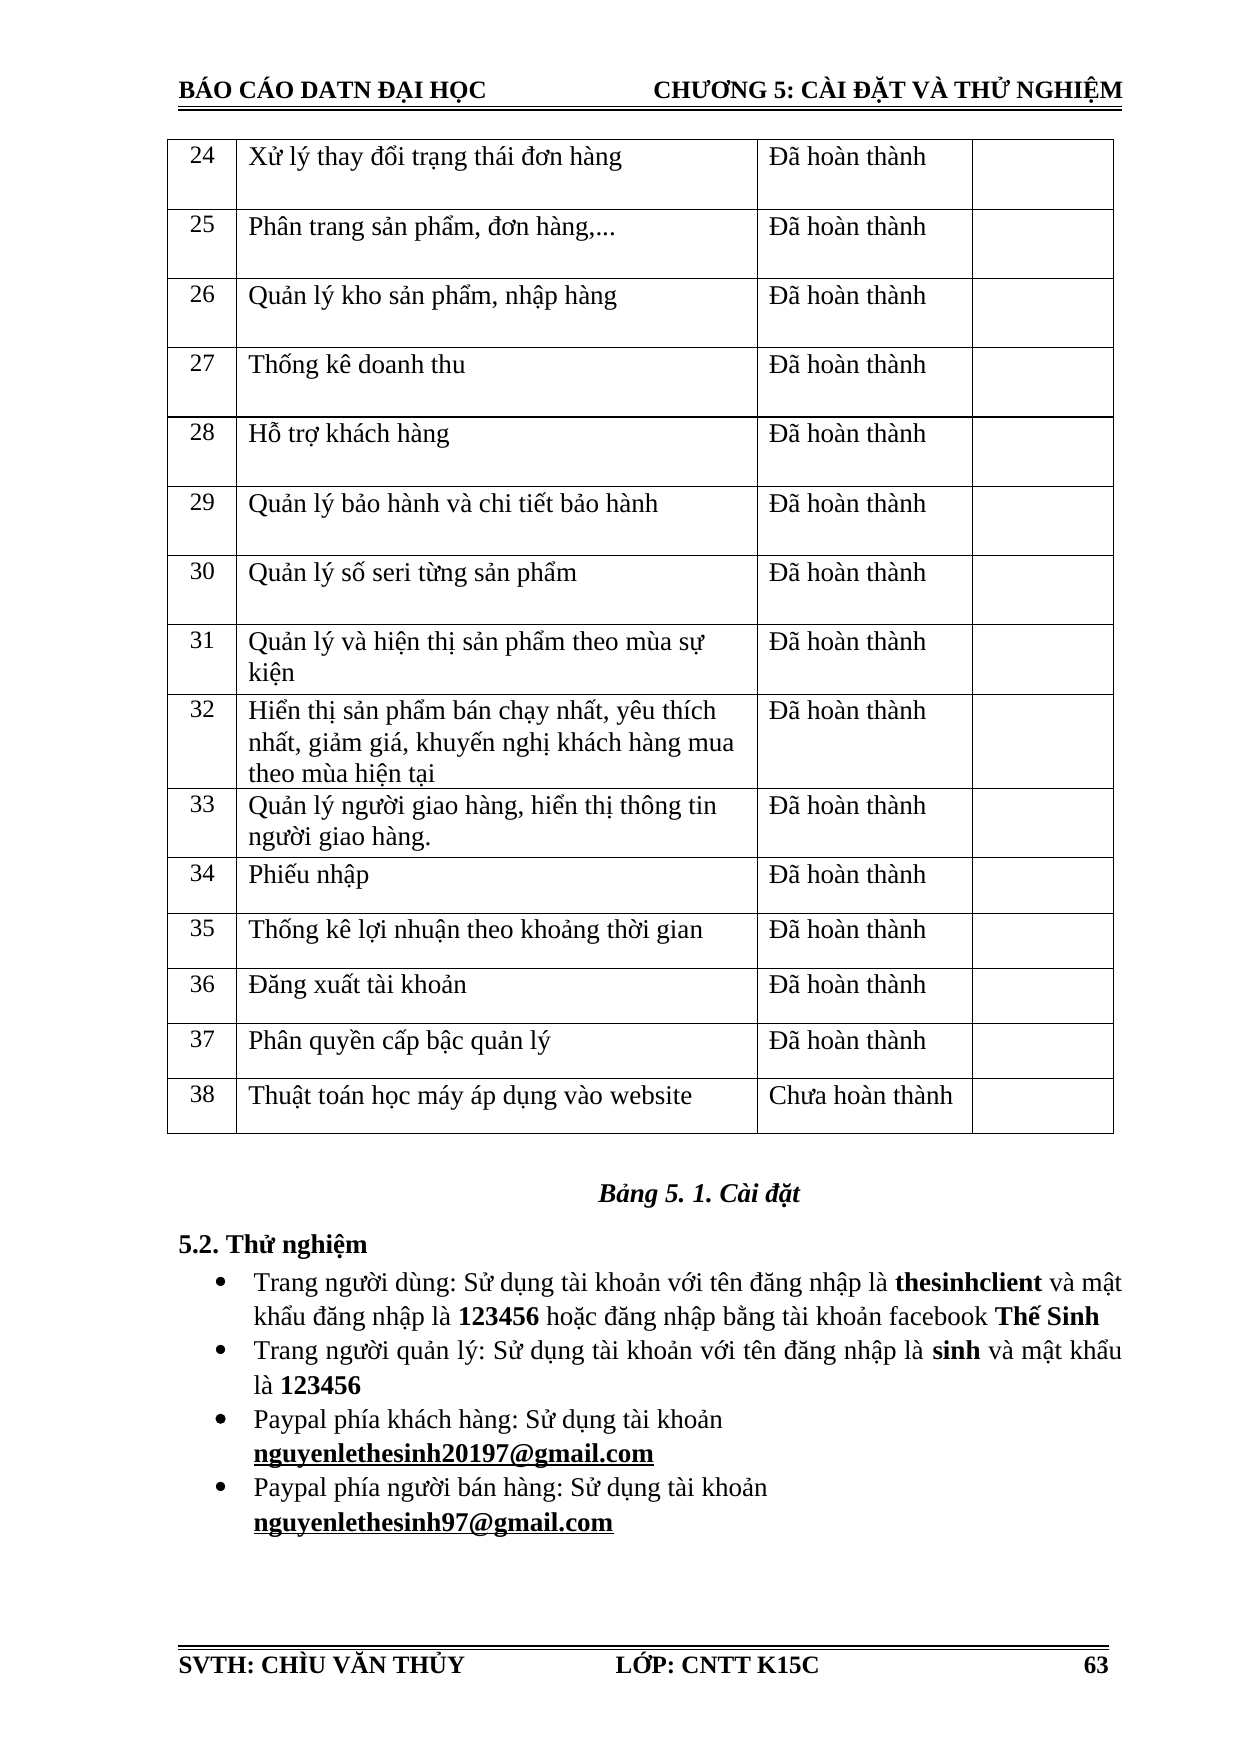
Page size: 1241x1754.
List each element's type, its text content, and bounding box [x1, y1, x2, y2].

table_cell Đã hoàn thành [758, 556, 972, 624]
table_cell [973, 789, 1113, 857]
table_cell [973, 487, 1113, 555]
table_cell 31 [168, 625, 236, 693]
table_cell Quản lý số seri từng sản phẩm [237, 556, 757, 624]
table_cell Quản lý bảo hành và chi tiết bảo hành [237, 487, 757, 555]
table_cell Đã hoàn thành [758, 625, 972, 693]
table_cell [973, 1079, 1113, 1133]
table_cell Quản lý người giao hàng, hiển thị thông tin người giao hàng. [237, 789, 757, 857]
table_cell [973, 1024, 1113, 1078]
table_cell 29 [168, 487, 236, 555]
table_cell Đăng xuất tài khoản [237, 969, 757, 1023]
table_cell [973, 969, 1113, 1023]
table_cell [973, 556, 1113, 624]
table_cell 25 [168, 210, 236, 278]
list Paypal phía khách hàng: Sử dụng tài khoản [216, 1403, 1122, 1434]
table_cell 33 [168, 789, 236, 857]
table_cell 38 [168, 1079, 236, 1133]
table_cell Đã hoàn thành [758, 140, 972, 208]
table_cell Hỗ trợ khách hàng [237, 418, 757, 486]
subtitle 5.2. Thử nghiệm [178, 1229, 1122, 1260]
table_cell [973, 858, 1113, 912]
table_cell Hiển thị sản phẩm bán chạy nhất, yêu thích nhất, giảm giá, khuyến nghị khách hàng mua theo mùa hiện tại [237, 695, 757, 788]
table_cell 36 [168, 969, 236, 1023]
table_cell Phân quyền cấp bậc quản lý [237, 1024, 757, 1078]
table_cell Quản lý và hiện thị sản phẩm theo mùa sự kiện [237, 625, 757, 693]
table_cell Đã hoàn thành [758, 1024, 972, 1078]
table_cell Đã hoàn thành [758, 418, 972, 486]
table_cell Đã hoàn thành [758, 210, 972, 278]
table_cell [973, 695, 1113, 788]
table_cell Thống kê lợi nhuận theo khoảng thời gian [237, 914, 757, 968]
table_cell Phiếu nhập [237, 858, 757, 912]
table_cell Đã hoàn thành [758, 789, 972, 857]
table_cell 32 [168, 695, 236, 788]
table_cell Đã hoàn thành [758, 969, 972, 1023]
table_cell Đã hoàn thành [758, 858, 972, 912]
table_cell Xử lý thay đổi trạng thái đơn hàng [237, 140, 757, 208]
table_cell [973, 348, 1113, 416]
table_cell 27 [168, 348, 236, 416]
table_cell Đã hoàn thành [758, 348, 972, 416]
table_cell Quản lý kho sản phẩm, nhập hàng [237, 279, 757, 347]
list nguyenlethesinh20197@gmail.com [253, 1437, 1122, 1468]
list Trang người quản lý: Sử dụng tài khoản với tên đăng nhập là sinh và mật khẩu là 123456 [216, 1334, 1122, 1400]
table_cell [973, 279, 1113, 347]
table_cell [973, 914, 1113, 968]
list nguyenlethesinh97@gmail.com [253, 1506, 1122, 1537]
table_cell Phân trang sản phẩm, đơn hàng,... [237, 210, 757, 278]
table_cell 37 [168, 1024, 236, 1078]
table_cell 35 [168, 914, 236, 968]
table_cell 28 [168, 418, 236, 486]
list Paypal phía người bán hàng: Sử dụng tài khoản [216, 1471, 1122, 1503]
list Trang người dùng: Sử dụng tài khoản với tên đăng nhập là thesinhclient và mật khẩu đăng nhập là 123456 hoặc đăng nhập bằng tài khoản facebook Thế Sinh [216, 1266, 1122, 1331]
table_cell Đã hoàn thành [758, 914, 972, 968]
table_cell [973, 210, 1113, 278]
table_cell Đã hoàn thành [758, 279, 972, 347]
table_cell Đã hoàn thành [758, 695, 972, 788]
table_cell 30 [168, 556, 236, 624]
table_cell Đã hoàn thành [758, 487, 972, 555]
table_cell Chưa hoàn thành [758, 1079, 972, 1133]
table_cell 34 [168, 858, 236, 912]
text Bảng 5. 1. Cài đặt [178, 1177, 1122, 1208]
table_cell 26 [168, 279, 236, 347]
table_cell 24 [168, 140, 236, 208]
table_cell Thống kê doanh thu [237, 348, 757, 416]
table_cell [973, 140, 1113, 208]
table_cell [973, 418, 1113, 486]
table_cell Thuật toán học máy áp dụng vào website [237, 1079, 757, 1133]
table_cell [973, 625, 1113, 693]
